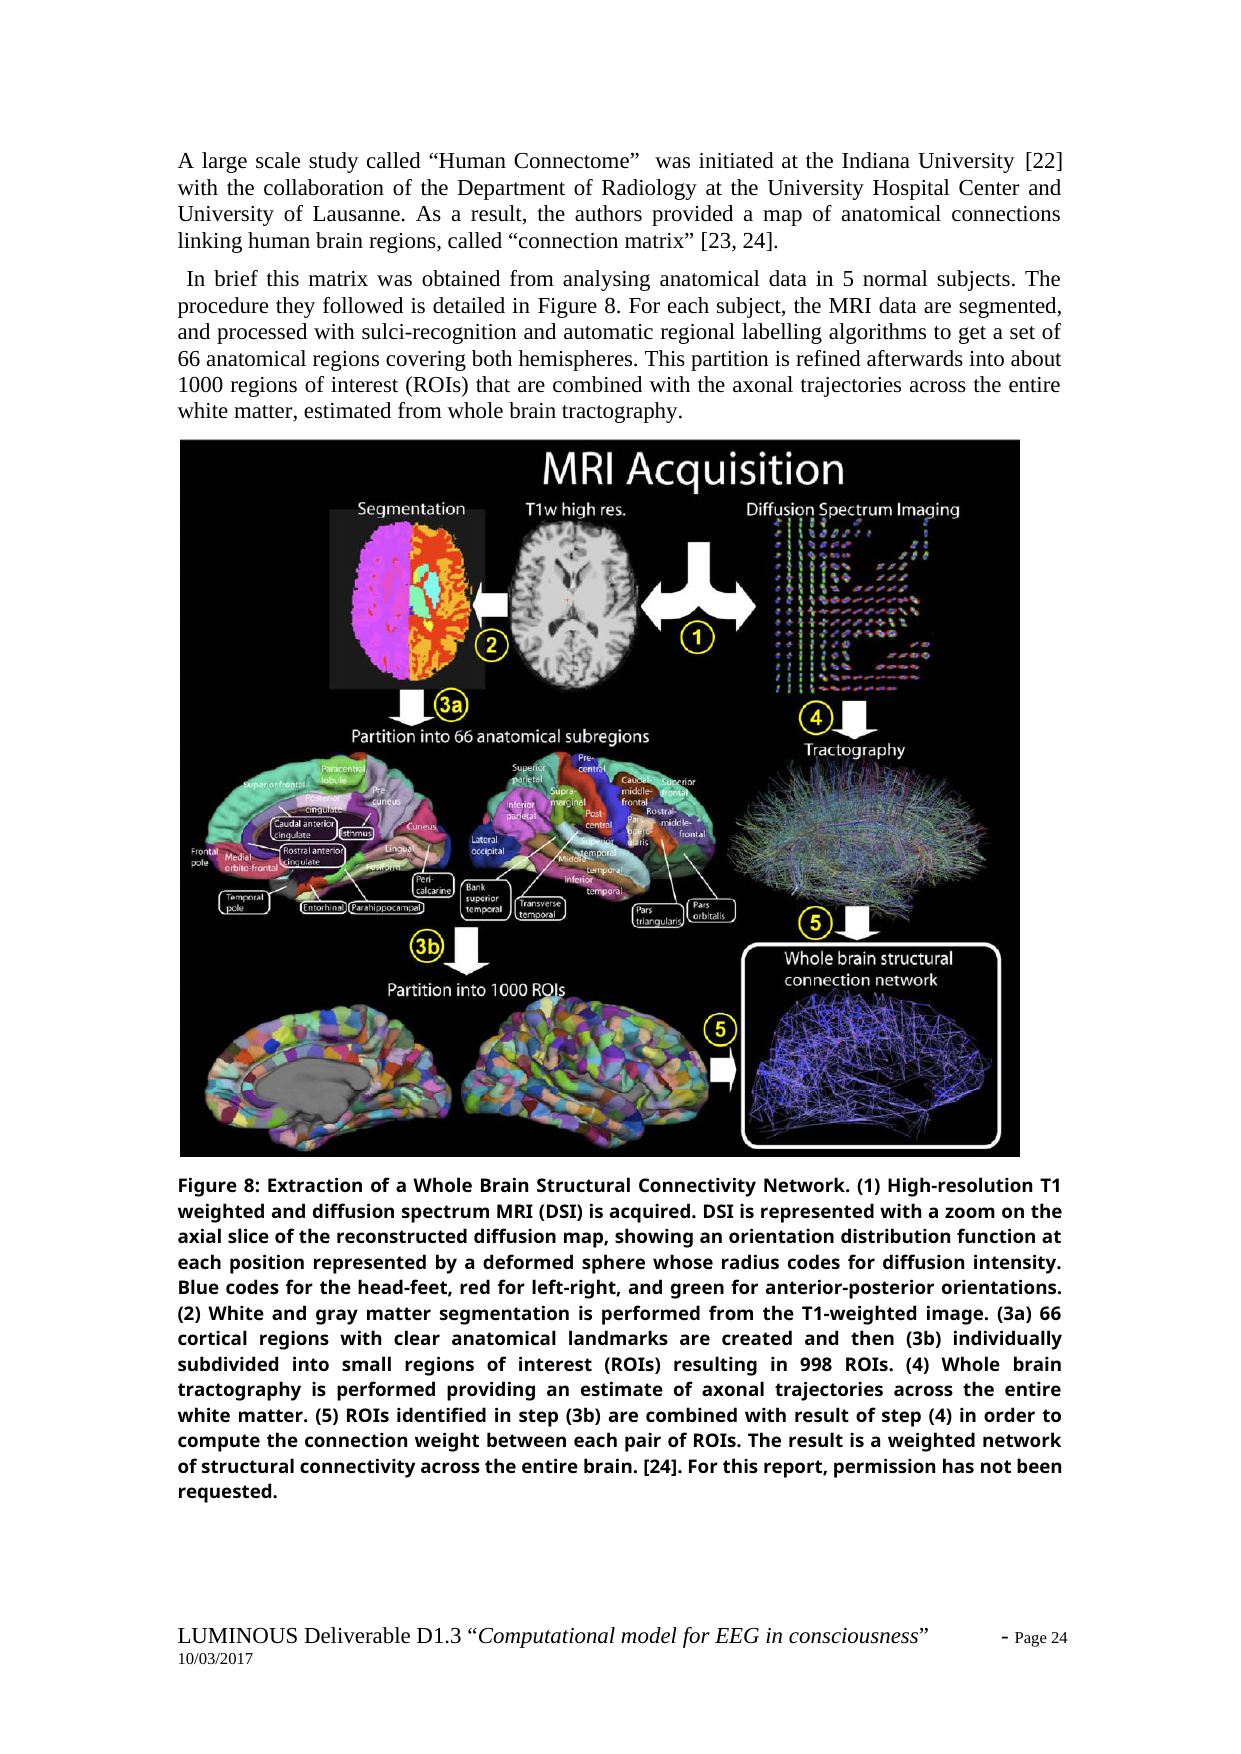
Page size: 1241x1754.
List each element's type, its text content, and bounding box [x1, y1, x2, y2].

text Figure 8: Extraction of a Whole Brain Structural Connectivity Network. (1) High-resolution T1 weighted and diffusion spectrum MRI (DSI) is acquired. DSI is represented with a zoom on the axial slice of the reconstructed diffusion map, showing an orientation distribution function at each position represented by a deformed sphere whose radius codes for diffusion intensity. Blue codes for the head-feet, red for left-right, and green for anterior-posterior orientations. (2) White and gray matter segmentation is performed from the T1-weighted image. (3a) 66 cortical regions with clear anatomical landmarks are created and then (3b) individually subdivided into small regions of interest (ROIs) resulting in 998 ROIs. (4) Whole brain tractography is performed providing an estimate of axonal trajectories across the entire white matter. (5) ROIs identified in step (3b) are combined with result of step (4) in order to compute the connection weight between each pair of ROIs. The result is a weighted network of structural connectivity across the entire brain. [24]. For this report, permission has not been requested. [177, 1172, 1063, 1504]
text A large scale study called “Human Connectome” was initiated at the Indiana University [22] with the collaboration of the Department of Radiology at the University Hospital Center and University of Lausanne. As a result, the authors provided a map of anatomical connections linking human brain regions, called “connection matrix” [23, 24]. [177, 148, 1063, 253]
picture [177, 436, 1023, 1160]
text In brief this matrix was obtained from analysing anatomical data in 5 normal subjects. The procedure they followed is detailed in Figure 8. For each subject, the MRI data are segmented, and processed with sulci-recognition and automatic regional labelling algorithms to get a set of 66 anatomical regions covering both hemispheres. This partition is refined afterwards into about 1000 regions of interest (ROIs) that are combined with the axonal trajectories across the entire white matter, estimated from whole brain tractography. [177, 266, 1063, 424]
